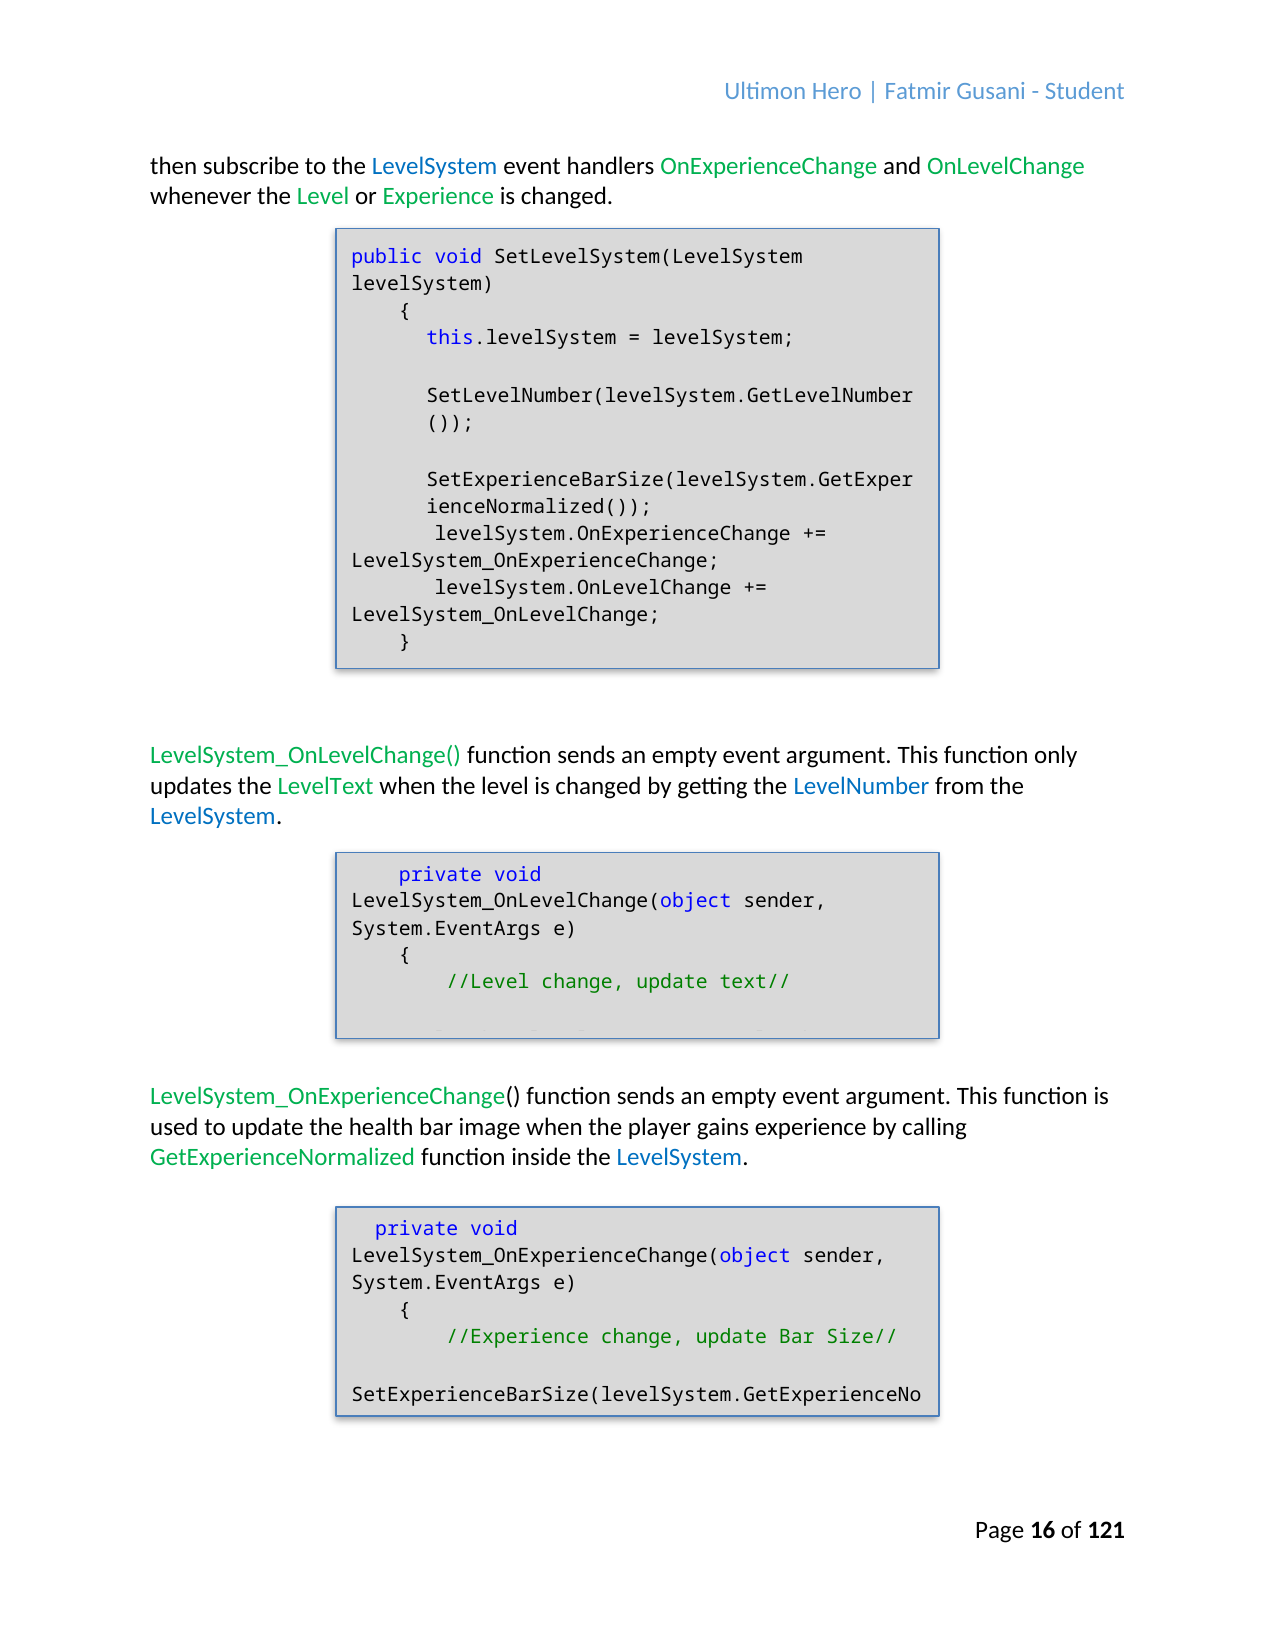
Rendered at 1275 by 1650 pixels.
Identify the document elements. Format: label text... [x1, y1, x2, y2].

text LevelSystem_OnLevelChange() function sends an empty event argument. This function only updates the LevelText when the level is changed by getting the LevelNumber from the LevelSystem. [150, 739, 1125, 831]
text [150, 150, 1125, 211]
text LevelSystem_OnExperienceChange() function sends an empty event argument. This function is used to update the health bar image when the player gains experience by calling GetExperienceNormalized function inside the LevelSystem. [150, 1081, 1125, 1172]
